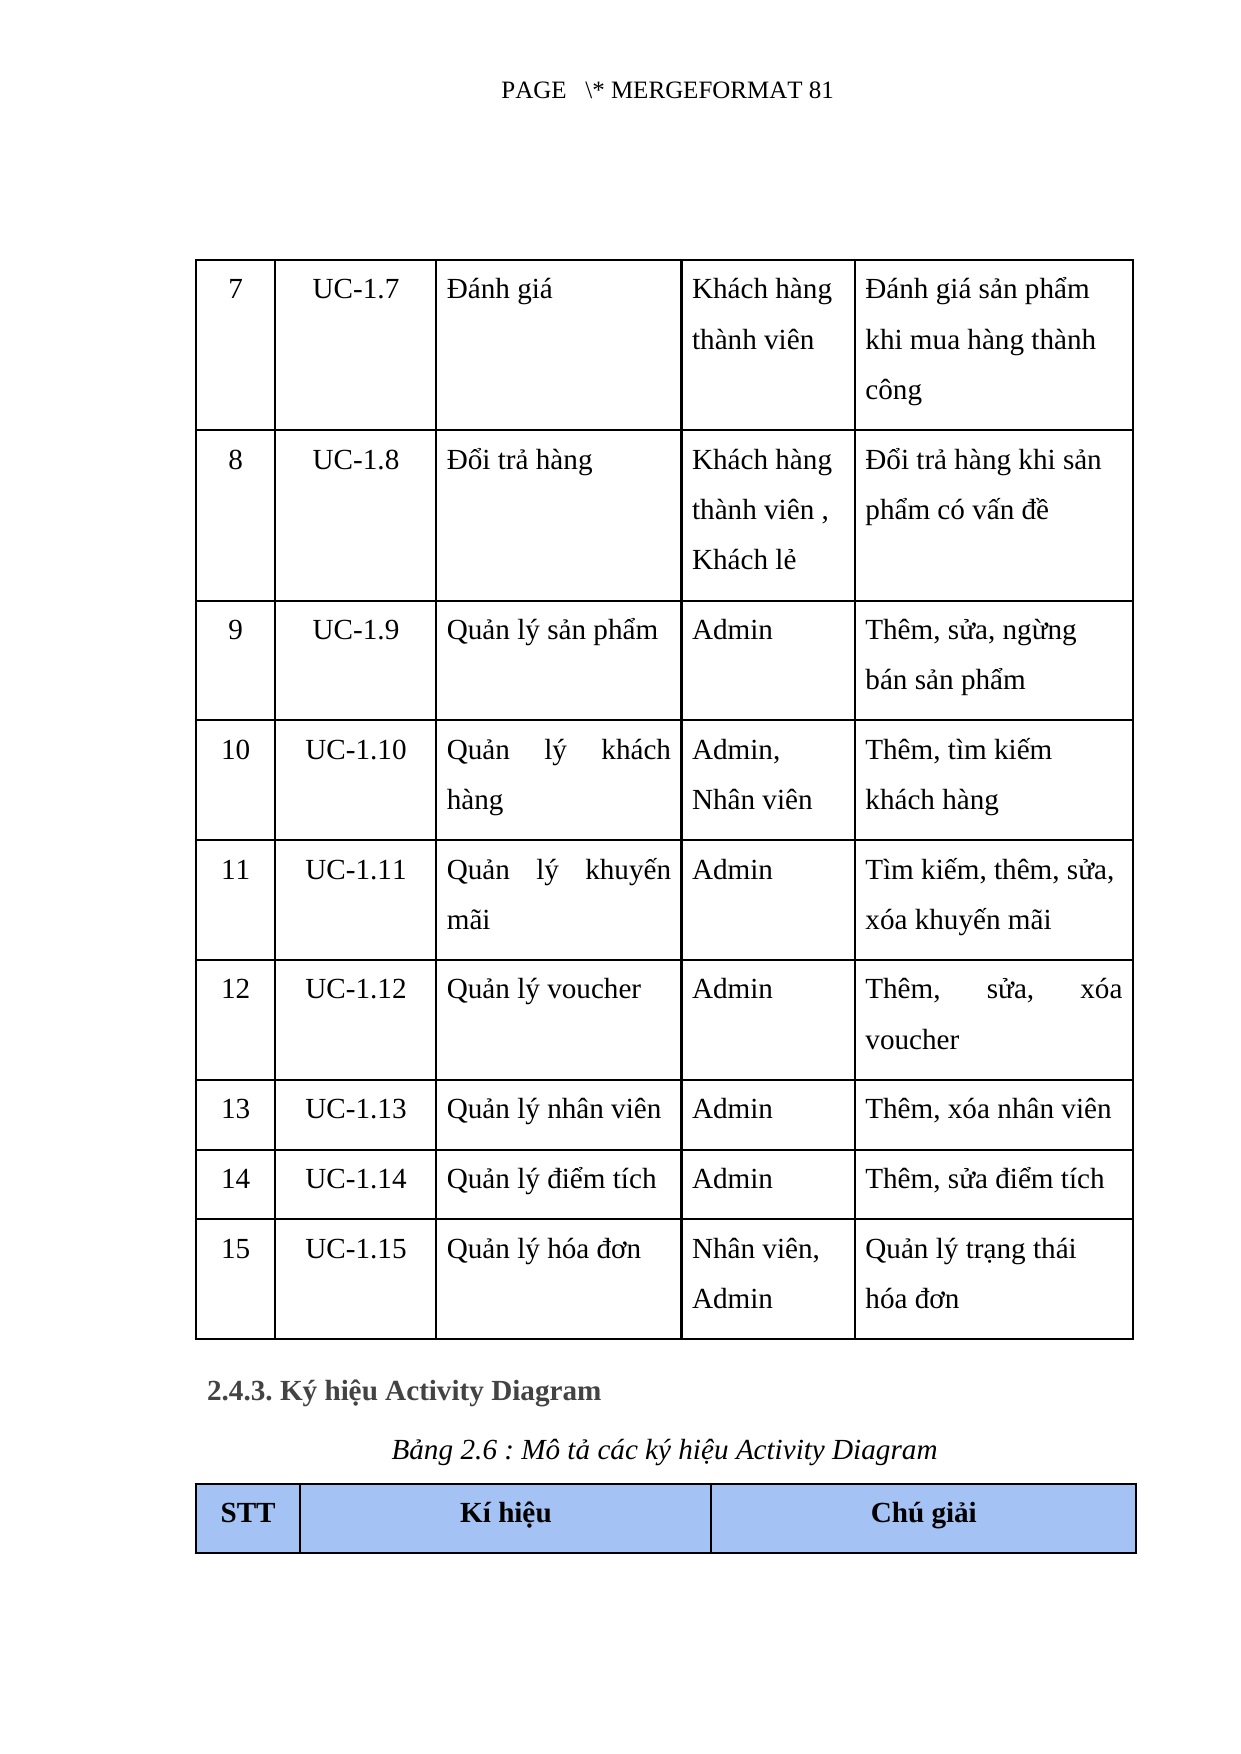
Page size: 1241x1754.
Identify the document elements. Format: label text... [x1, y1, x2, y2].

table_cell Quản lý hóa đơn [437, 1220, 680, 1338]
table_cell Thêm, sửa, xóa voucher [856, 961, 1132, 1079]
table_cell UC-1.13 [276, 1081, 435, 1149]
subtitle 2.4.3. Ký hiệu Activity Diagram [207, 1373, 1122, 1407]
table_cell Tìm kiếm, thêm, sửa, xóa khuyến mãi [856, 841, 1132, 959]
table_header Chú giải [712, 1485, 1135, 1552]
table_cell Quản lý khuyến mãi [437, 841, 680, 959]
table_cell Quản lý khách hàng [437, 721, 680, 839]
table_cell UC-1.14 [276, 1151, 435, 1218]
table_cell 7 [197, 261, 274, 429]
table_cell Thêm, tìm kiếm khách hàng [856, 721, 1132, 839]
table_cell Thêm, xóa nhân viên [856, 1081, 1132, 1149]
table_cell UC-1.12 [276, 961, 435, 1079]
table_cell Đánh giá [437, 261, 680, 429]
table_cell 12 [197, 961, 274, 1079]
table_cell Thêm, sửa, ngừng bán sản phẩm [856, 602, 1132, 719]
table_cell Thêm, sửa điểm tích [856, 1151, 1132, 1218]
table_cell Admin [683, 1081, 854, 1149]
table_cell UC-1.7 [276, 261, 435, 429]
table_cell Quản lý điểm tích [437, 1151, 680, 1218]
table_cell Quản lý voucher [437, 961, 680, 1079]
table_cell Đổi trả hàng [437, 431, 680, 599]
table_cell Admin [683, 961, 854, 1079]
table_cell Quản lý sản phẩm [437, 602, 680, 719]
table_cell 11 [197, 841, 274, 959]
table_cell Khách hàng thành viên , Khách lẻ [683, 431, 854, 599]
table_header Kí hiệu [301, 1485, 710, 1552]
table_cell UC-1.9 [276, 602, 435, 719]
table_cell Đánh giá sản phẩm khi mua hàng thành công [856, 261, 1132, 429]
table_cell Đổi trả hàng khi sản phẩm có vấn đề [856, 431, 1132, 599]
table_cell Admin [683, 1151, 854, 1218]
table_cell 14 [197, 1151, 274, 1218]
table_cell 8 [197, 431, 274, 599]
table_cell UC-1.10 [276, 721, 435, 839]
table_cell Admin [683, 841, 854, 959]
text Bảng 2.6 : Mô tả các ký hiệu Activity Diagram [207, 1432, 1122, 1466]
table_header STT [197, 1485, 299, 1552]
table_cell Admin, Nhân viên [683, 721, 854, 839]
table_cell Admin [683, 602, 854, 719]
table_cell Quản lý nhân viên [437, 1081, 680, 1149]
table_cell Nhân viên, Admin [683, 1220, 854, 1338]
table_cell Quản lý trạng thái hóa đơn [856, 1220, 1132, 1338]
table_cell Khách hàng thành viên [683, 261, 854, 429]
table_cell 10 [197, 721, 274, 839]
table_cell UC-1.15 [276, 1220, 435, 1338]
table_cell 15 [197, 1220, 274, 1338]
table_cell UC-1.8 [276, 431, 435, 599]
table_cell 9 [197, 602, 274, 719]
table_cell UC-1.11 [276, 841, 435, 959]
table_cell 13 [197, 1081, 274, 1149]
